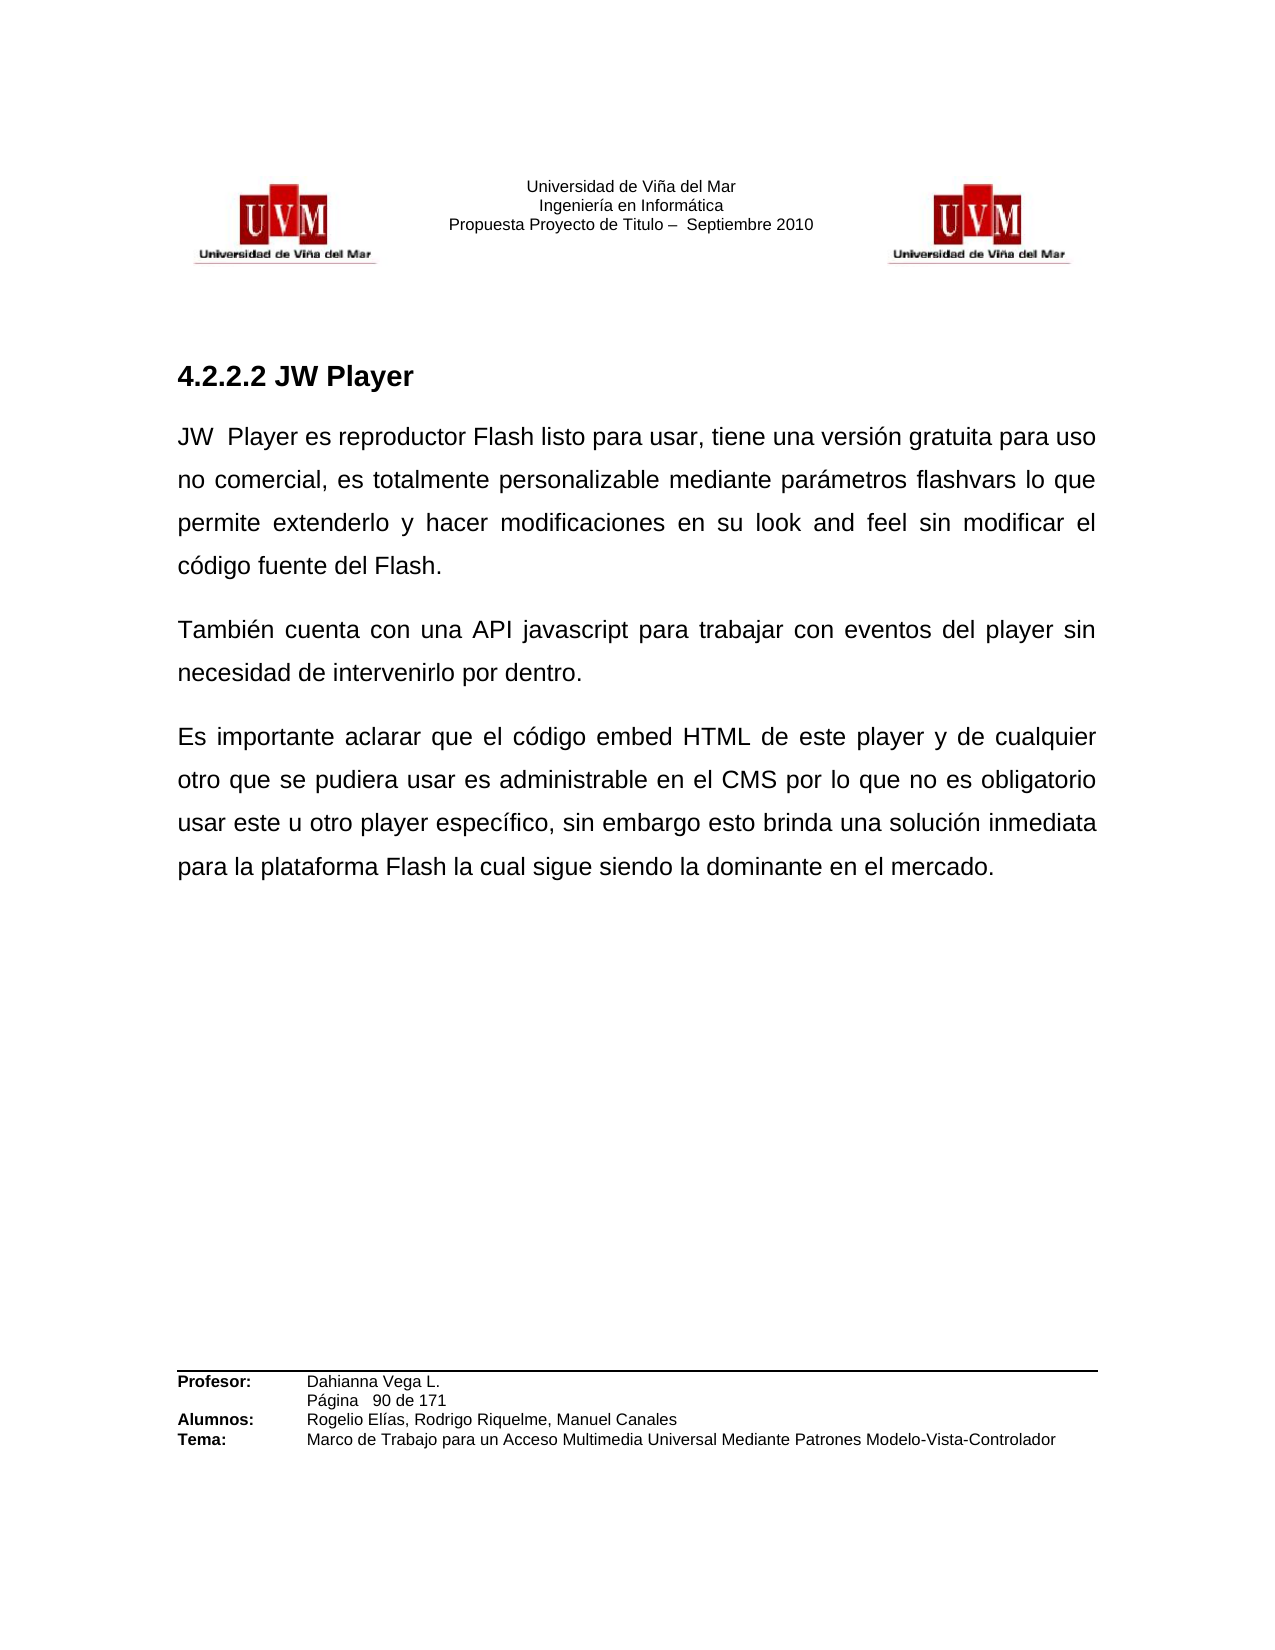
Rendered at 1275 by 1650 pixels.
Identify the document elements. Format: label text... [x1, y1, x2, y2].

picture [871, 176, 1084, 267]
text Es importante aclarar que el código embed HTML de este player y de cualquier otro que se pudiera usar es administrable en el CMS por lo que no es obligatorio usar este u otro player específico, sin embargo esto brinda una solución inmediata para la plataforma Flash la cual sigue siendo la dominante en el mercado. [177, 722, 1098, 880]
text JW Player es reproductor Flash listo para usar, tiene una versión gratuita para uso no comercial, es totalmente personalizable mediante parámetros flashvars lo que permite extenderlo y hacer modificaciones en su look and feel sin modificar el código fuente del Flash. [177, 422, 1098, 580]
picture [177, 176, 390, 267]
text También cuenta con una API javascript para trabajar con eventos del player sin necesidad de intervenirlo por dentro. [177, 615, 1098, 687]
subtitle 4.2.2.2 JW Player [177, 359, 1098, 392]
